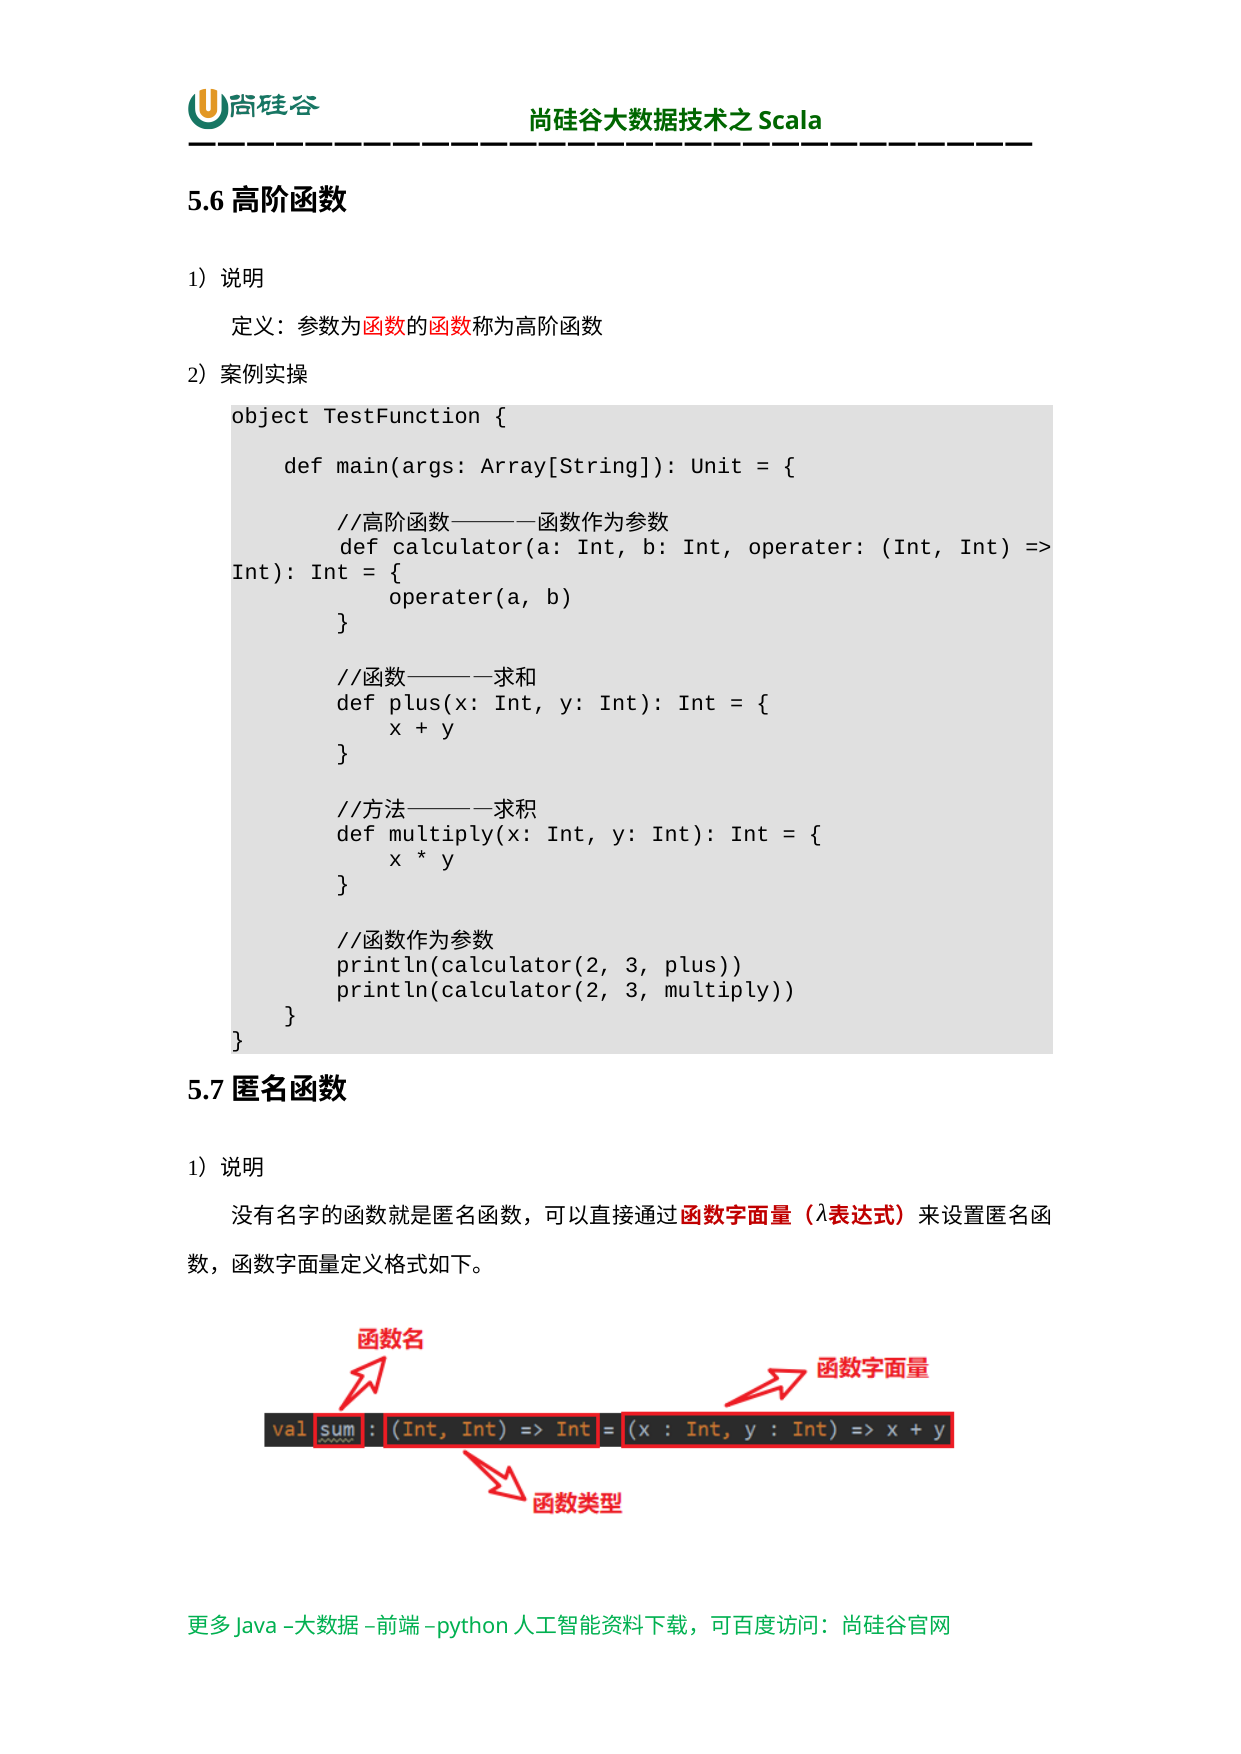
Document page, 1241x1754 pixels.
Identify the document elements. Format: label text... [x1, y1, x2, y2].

text def calculator(a: Int, b: Int, operater: (Int, Int) => Int): Int = { [231, 536, 1053, 586]
text def plus(x: Int, y: Int): Int = { [231, 692, 1053, 717]
text x * y [231, 848, 1053, 873]
text def multiply(x: Int, y: Int): Int = { [231, 823, 1053, 848]
subtitle 5.7 匿名函数 [187, 1054, 1053, 1119]
text //函数————求和 [231, 660, 1053, 692]
text //高阶函数————函数作为参数 [231, 504, 1053, 536]
text object TestFunction { [231, 405, 1053, 430]
text } [231, 873, 1053, 898]
text //函数作为参数 [231, 923, 1053, 955]
text } [231, 1029, 1053, 1054]
text println(calculator(2, 3, multiply)) [231, 979, 1053, 1004]
text //方法————求积 [231, 792, 1053, 823]
text def main(args: Array[String]): Unit = { [231, 455, 1053, 480]
text } [231, 742, 1053, 767]
text println(calculator(2, 3, plus)) [231, 955, 1053, 979]
text x + y [231, 717, 1053, 742]
text operater(a, b) [231, 586, 1053, 611]
text 1）说明 [187, 260, 1053, 293]
picture [187, 88, 321, 130]
text 没有名字的函数就是匿名函数，可以直接通过函数字面量（表达式）来设置匿名函数，函数字面量定义格式如下。 [187, 1198, 1053, 1279]
subtitle 5.6 高阶函数 [187, 165, 1053, 230]
text 2）案例实操 [187, 357, 1053, 389]
picture [237, 1294, 973, 1536]
text 1）说明 [187, 1149, 1053, 1182]
text } [231, 611, 1053, 636]
text 定义：参数为函数的函数称为高阶函数 [187, 309, 1053, 341]
text } [231, 1004, 1053, 1029]
